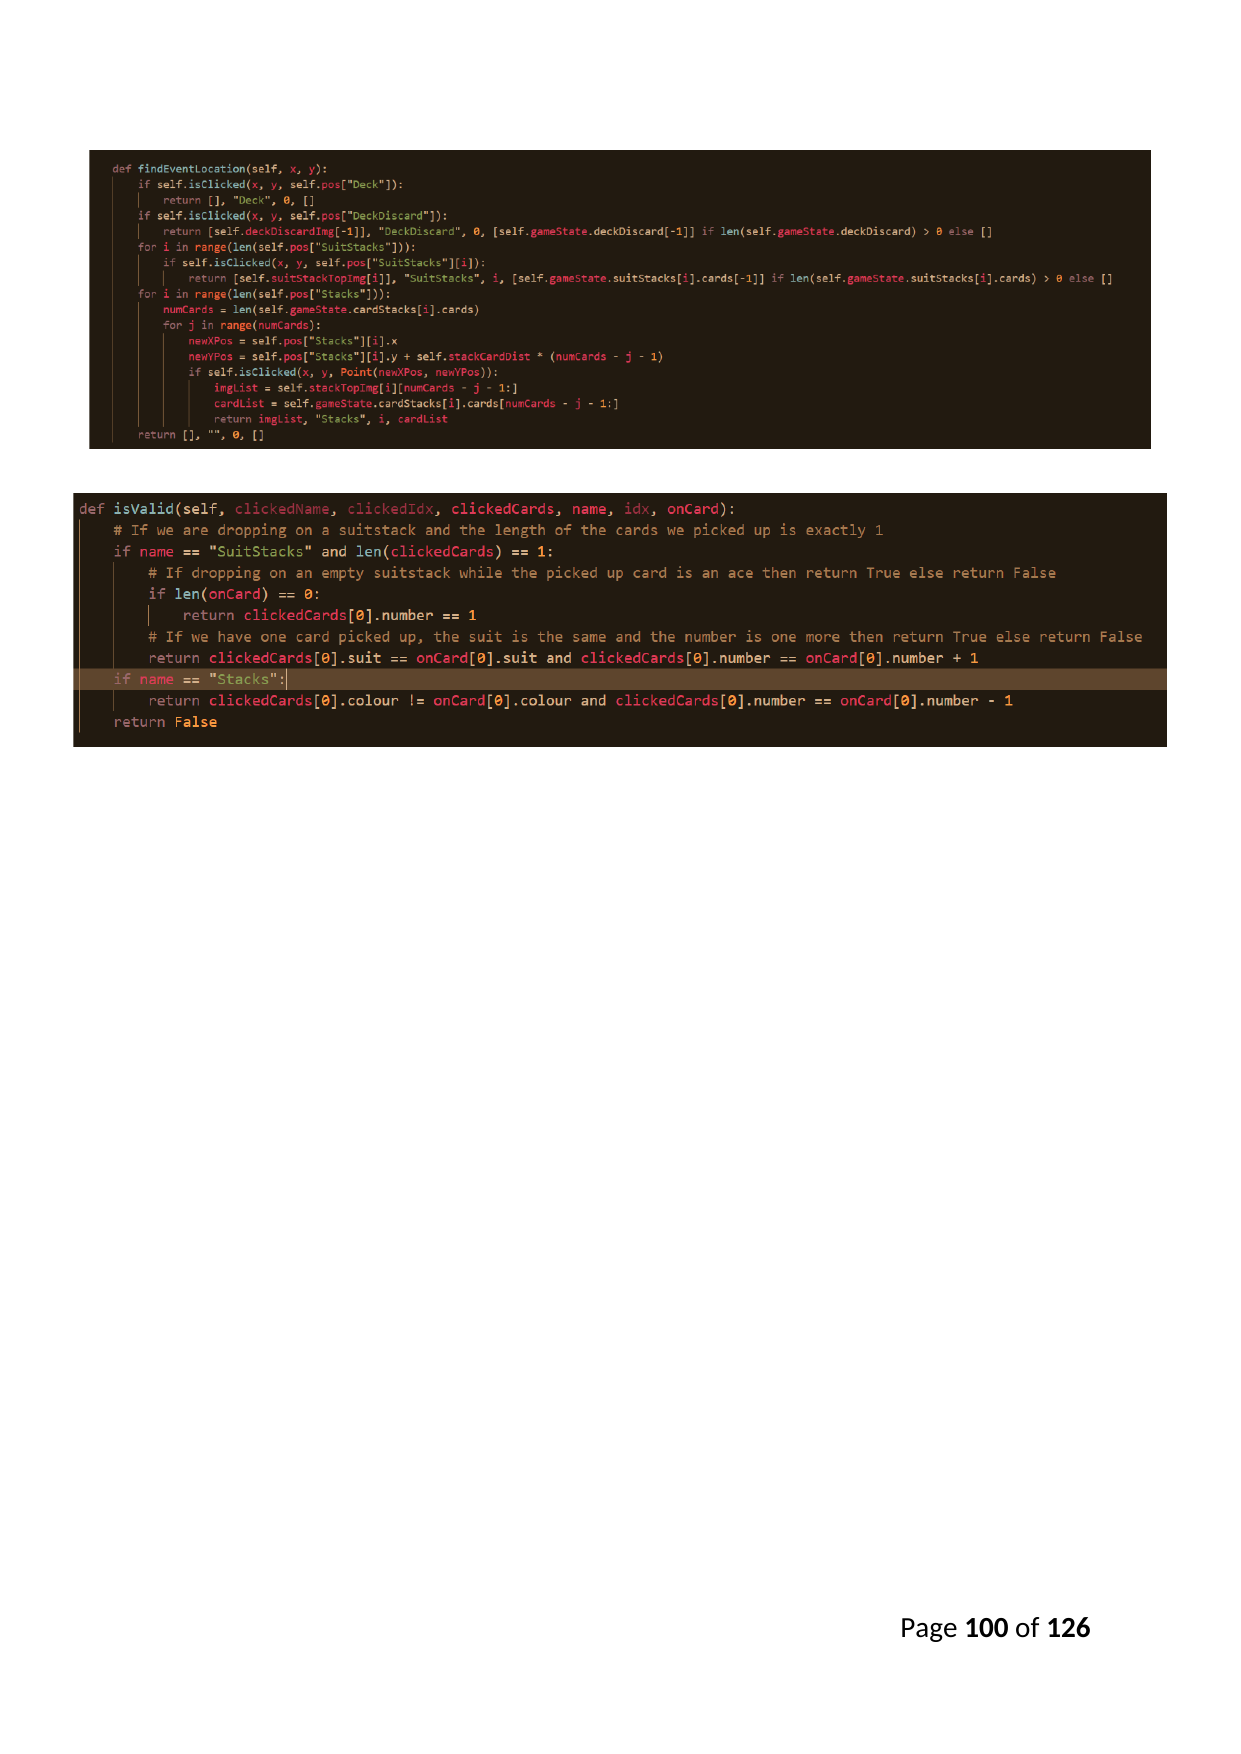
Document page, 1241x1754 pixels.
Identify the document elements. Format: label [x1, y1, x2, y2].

picture [73, 493, 1167, 747]
picture [89, 150, 1151, 449]
